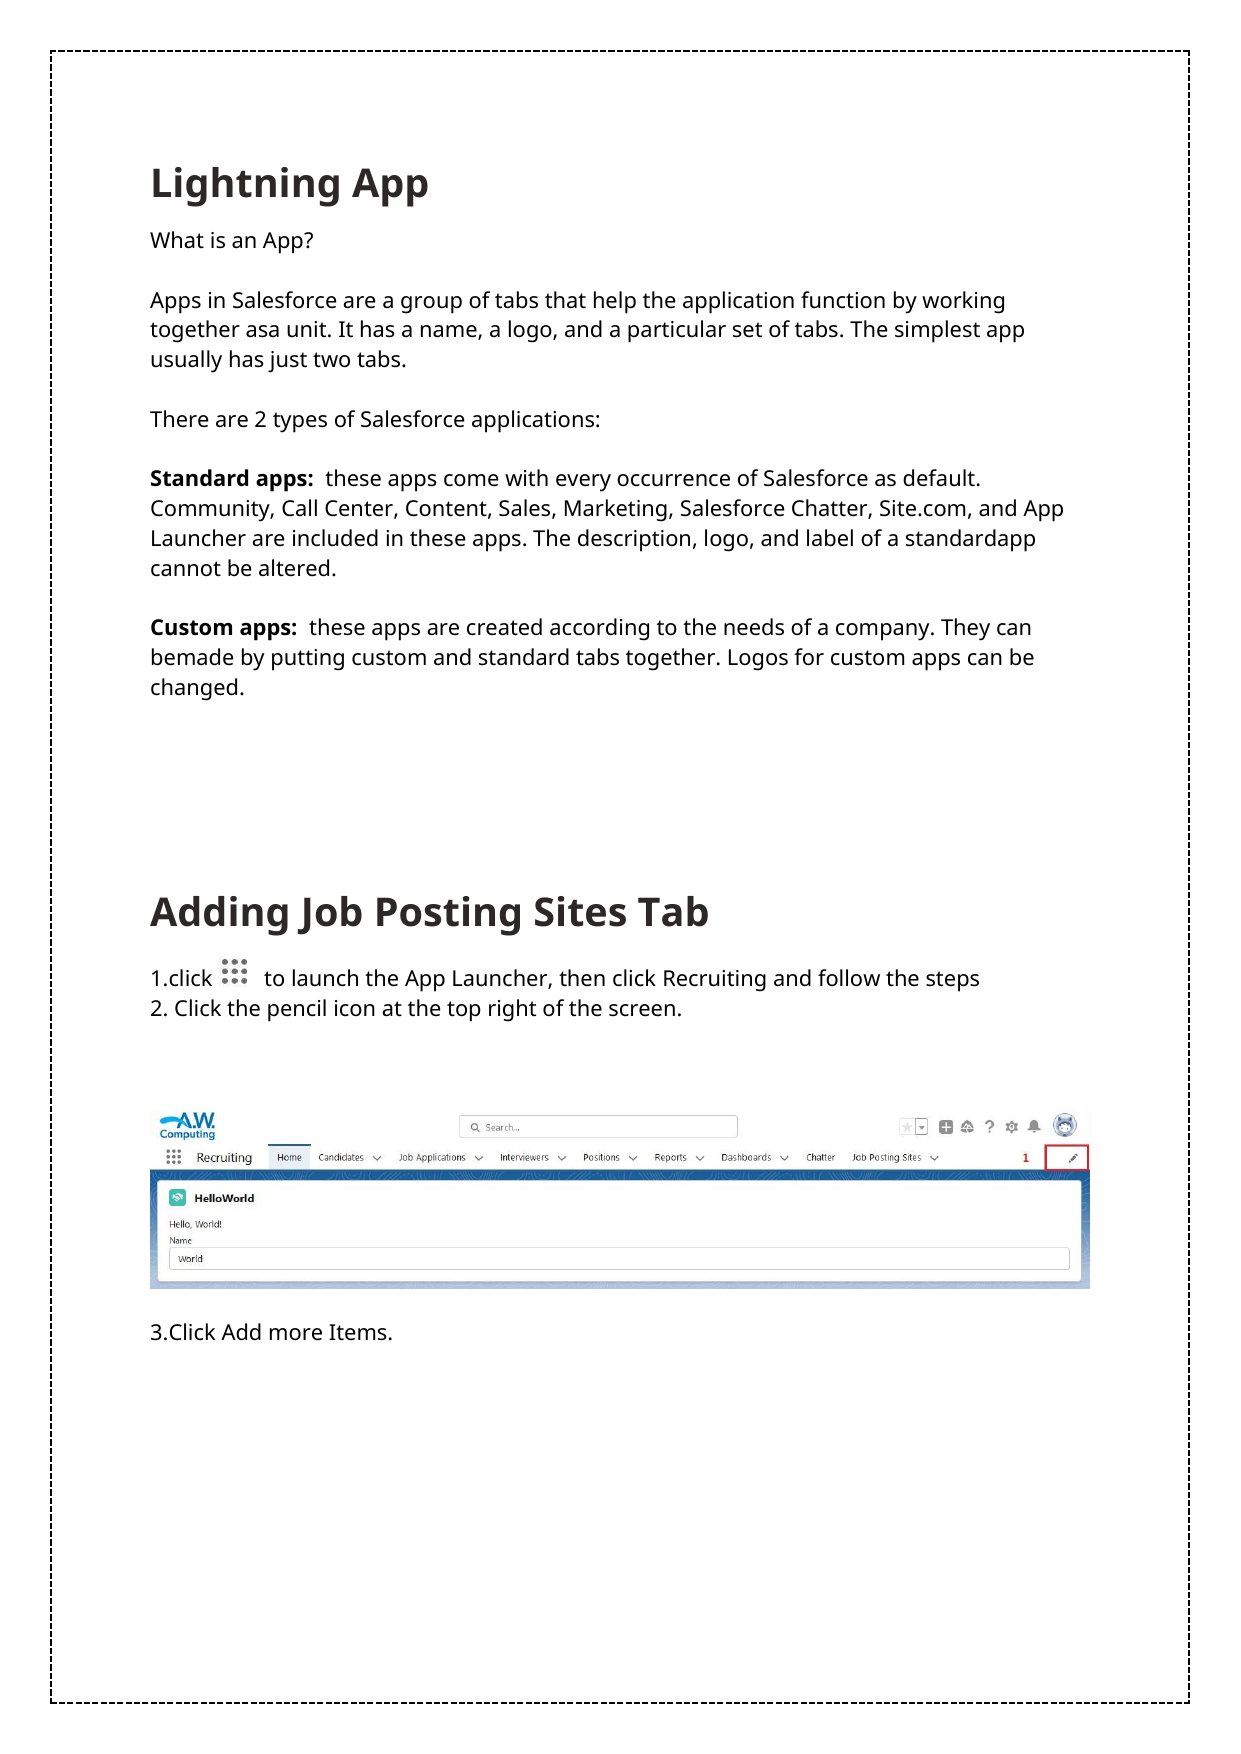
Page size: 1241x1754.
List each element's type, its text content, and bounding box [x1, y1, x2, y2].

picture [218, 954, 247, 987]
picture [150, 1110, 1091, 1289]
text Lightning App [150, 150, 1090, 209]
text 3.Click Add more Items. [150, 1317, 1090, 1375]
text 1.click to launch the App Launcher, then click Recruiting and follow the steps 2. Click the pencil icon at the top right of the screen. [150, 954, 1090, 1051]
text What is an App? Apps in Salesforce are a group of tabs that help the application function by working together asa unit. It has a name, a logo, and a particular set of tabs. The simplest app usually has just two tabs. There are 2 types of Salesforce applications: Standard apps: these apps come with every occurrence of Salesforce as default. Community, Call Center, Content, Sales, Marketing, Salesforce Chatter, Site.com, and App Launcher are included in these apps. The description, logo, and label of a standardapp cannot be altered. Custom apps: these apps are created according to the needs of a company. They can bemade by putting custom and standard tabs together. Logos for custom apps can be changed. [150, 225, 1090, 702]
text Adding Job Posting Sites Tab [150, 884, 1090, 938]
